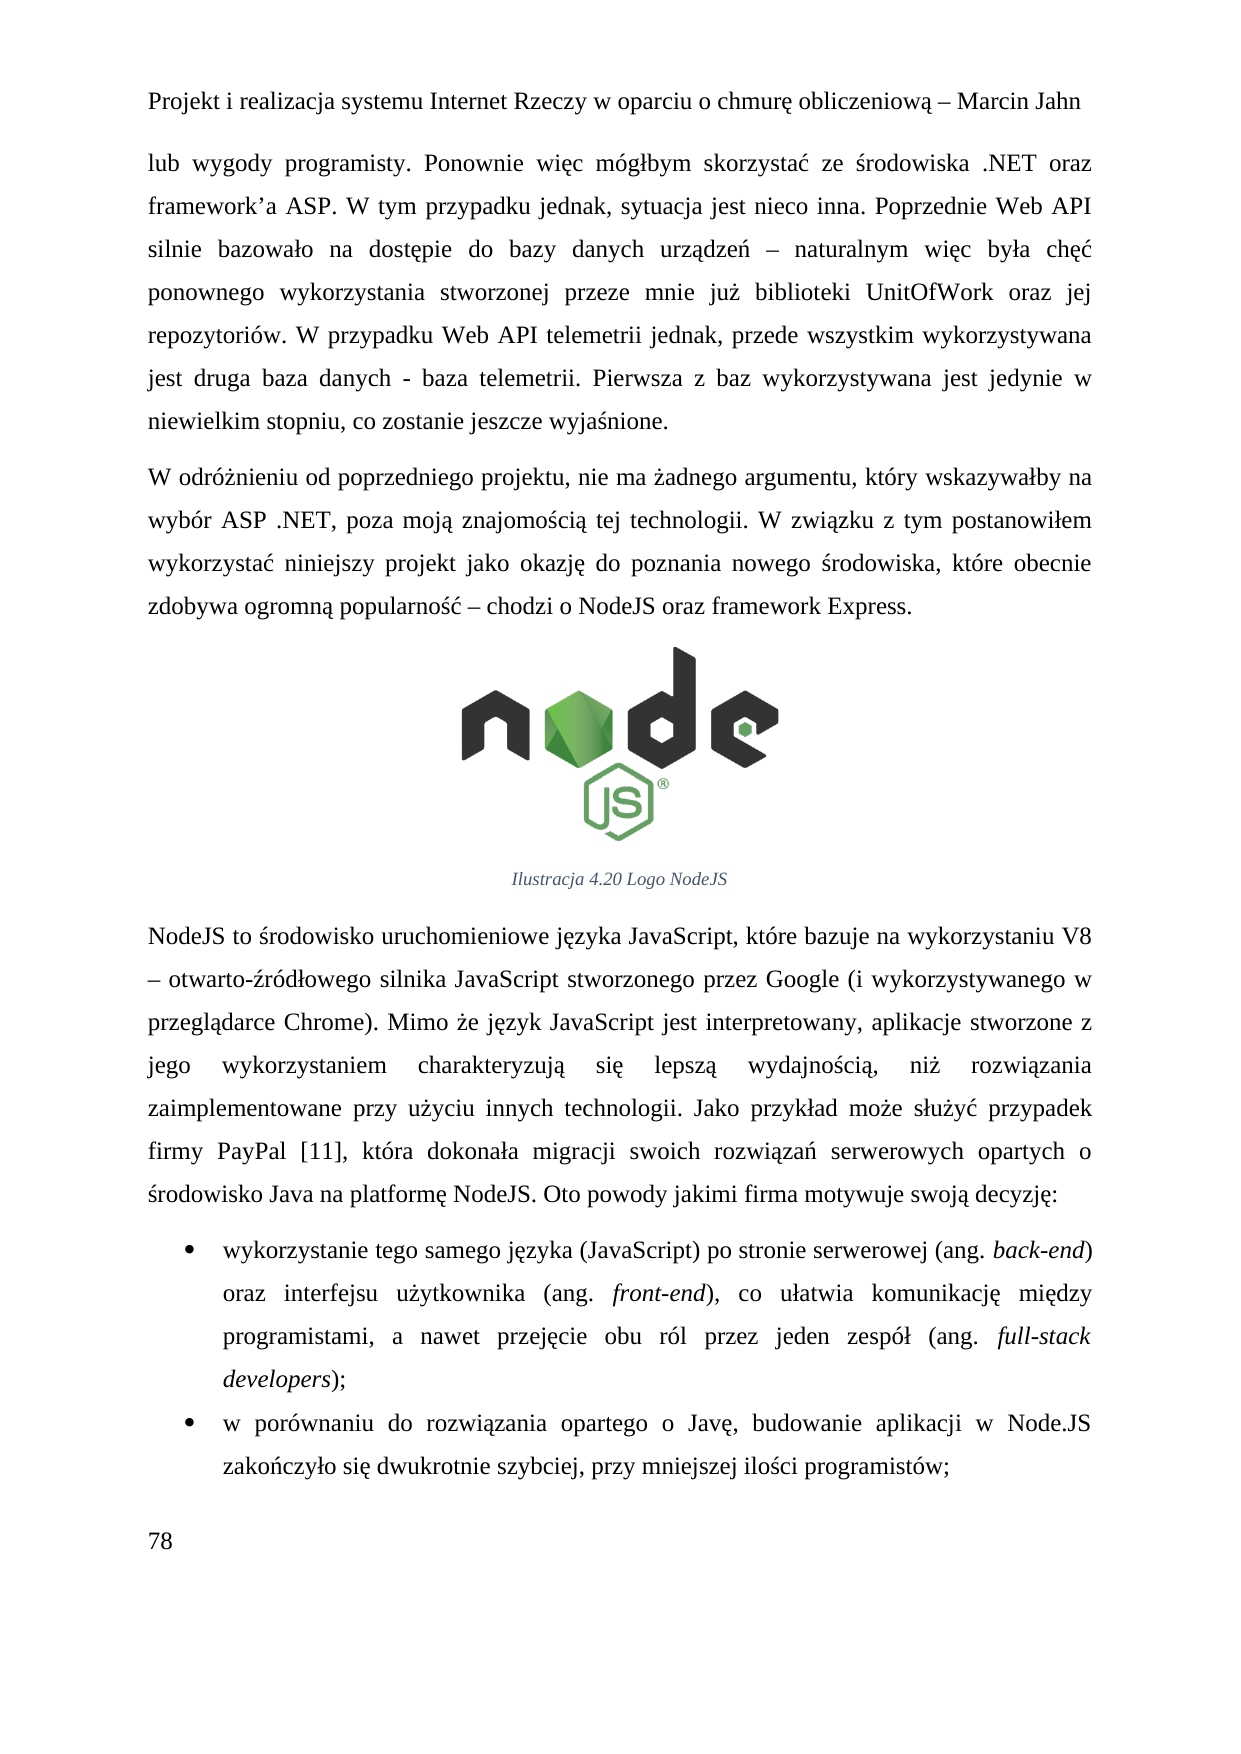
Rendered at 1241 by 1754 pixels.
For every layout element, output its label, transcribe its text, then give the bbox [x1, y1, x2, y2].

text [148, 148, 1093, 435]
text W odróżnieniu od poprzedniego projektu, nie ma żadnego argumentu, który wskazywałby na wybór ASP .NET, poza moją znajomością tej technologii. W związku z tym postanowiłem wykorzystać niniejszy projekt jako okazję do poznania nowego środowiska, które obecnie zdobywa ogromną popularność – chodzi o NodeJS oraz framework Express. [148, 462, 1093, 620]
text Ilustracja 4.15 Logo NodeJS [148, 868, 1093, 889]
picture [461, 647, 779, 841]
list wykorzystanie tego samego języka (JavaScript) po stronie serwerowej (ang. back-end) oraz interfejsu użytkownika (ang. front-end), co ułatwia komunikację między programistami, a nawet przejęcie obu ról przez jeden zespół (ang. full-stack developers); [185, 1235, 1093, 1393]
list w porównaniu do rozwiązania opartego o Javę, budowanie aplikacji w Node.JS zakończyło się dwukrotnie szybciej, przy mniejszej ilości programistów; [185, 1408, 1093, 1479]
text NodeJS to środowisko uruchomieniowe języka JavaScript, które bazuje na wykorzystaniu V8 – otwarto-źródłowego silnika JavaScript stworzonego przez Google (i wykorzystywanego w przeglądarce Chrome). Mimo że język JavaScript jest interpretowany, aplikacje stworzone z jego wykorzystaniem charakteryzują się lepszą wydajnością, niż rozwiązania zaimplementowane przy użyciu innych technologii. Jako przykład może służyć przypadek firmy PayPal [11], która dokonała migracji swoich rozwiązań serwerowych opartych o środowisko Java na platformę NodeJS. Oto powody jakimi firma motywuje swoją decyzję: [148, 921, 1093, 1208]
